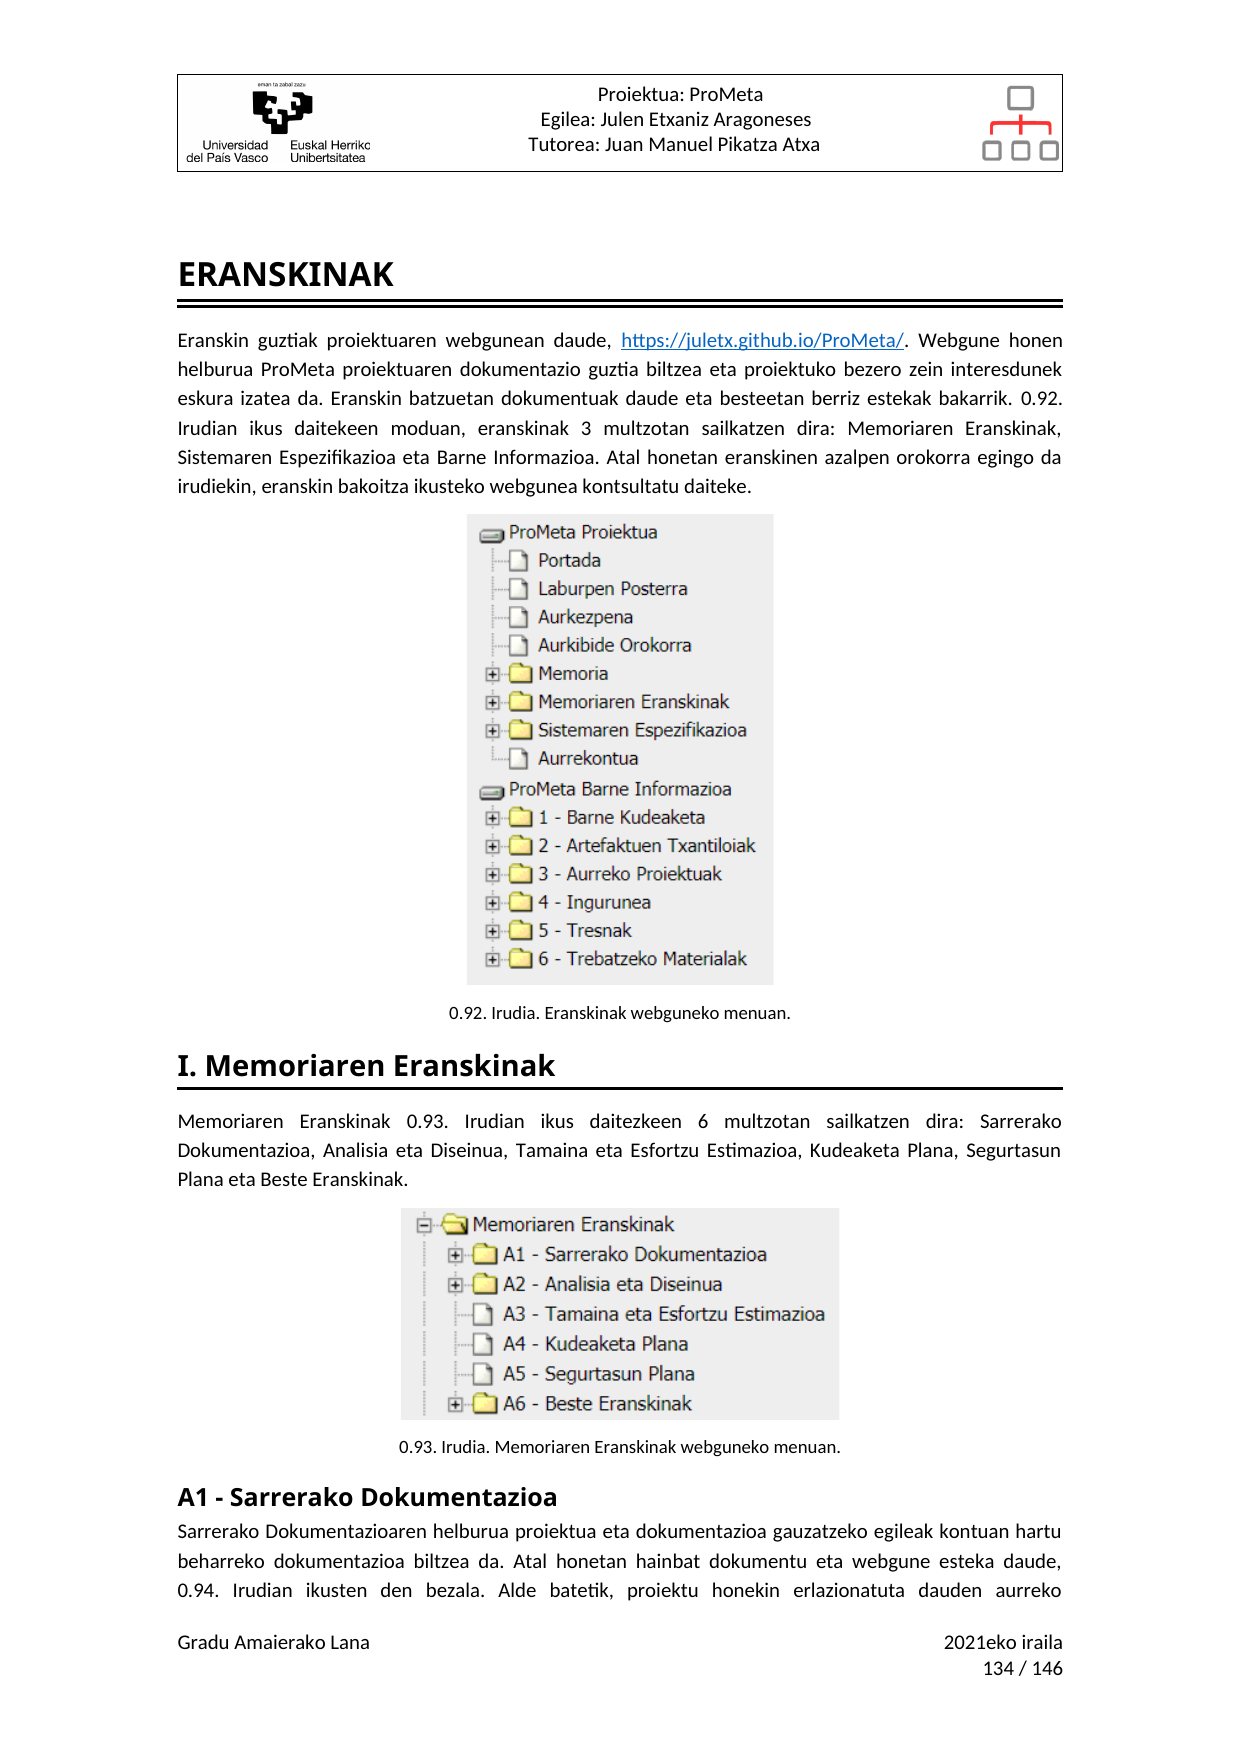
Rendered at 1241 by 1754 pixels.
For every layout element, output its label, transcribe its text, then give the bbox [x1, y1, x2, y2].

subtitle I. Memoriaren Eranskinak [177, 1045, 1063, 1087]
subtitle A1 - Sarrerako Dokumentazioa [177, 1479, 1063, 1513]
subtitle ERANSKINAK [177, 251, 1063, 299]
picture [466, 514, 774, 985]
picture [978, 80, 1060, 162]
picture [400, 1208, 840, 1420]
picture [182, 81, 370, 162]
